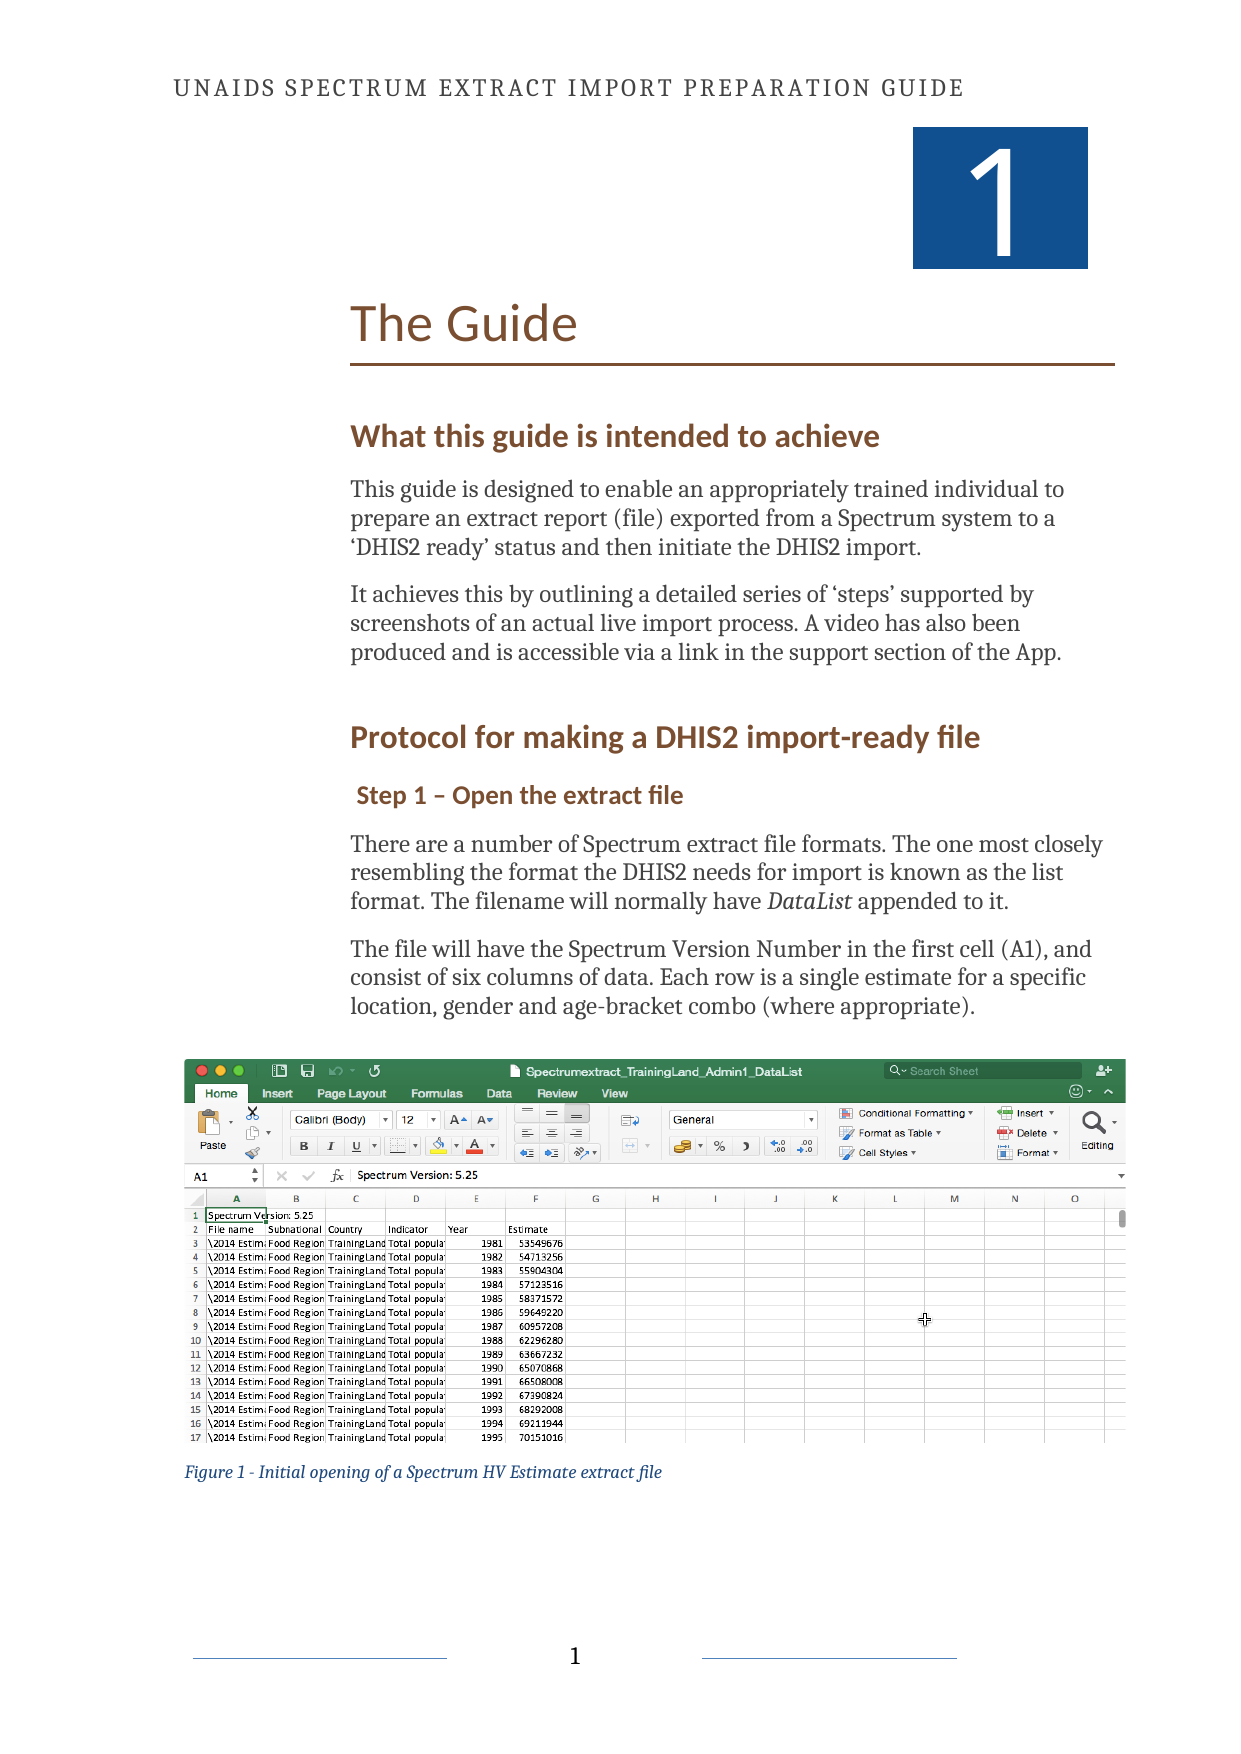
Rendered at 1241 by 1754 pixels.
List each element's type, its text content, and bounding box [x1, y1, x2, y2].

title The Guide [350, 187, 1115, 363]
subtitle What this guide is intended to achieve [350, 416, 1115, 456]
subtitle Step 1 – Open the extract file [350, 778, 1115, 811]
text The file will have the Spectrum Version Number in the first cell (A1), and consist of six columns of data. Each row is a single estimate for a specific location, gender and age-bracket combo (where appropriate). [350, 934, 1115, 1021]
text There are a number of Spectrum extract file formats. The one most closely resembling the format the DHIS2 needs for import is known as the list format. The filename will normally have DataList appended to it. [350, 829, 1115, 916]
subtitle Protocol for making a DHIS2 import-ready file [350, 716, 1115, 757]
text It achieves this by outlining a detailed series of ‘steps’ supported by screenshots of an actual live import process. A video has also been produced and is accessible via a link in the support section of the App. [350, 580, 1115, 666]
picture [184, 1058, 1126, 1443]
text This guide is designed to enable an appropriately trained individual to prepare an extract report (file) exported from a Spectrum system to a ‘DHIS2 ready’ status and then initiate the DHIS2 import. [350, 475, 1115, 561]
